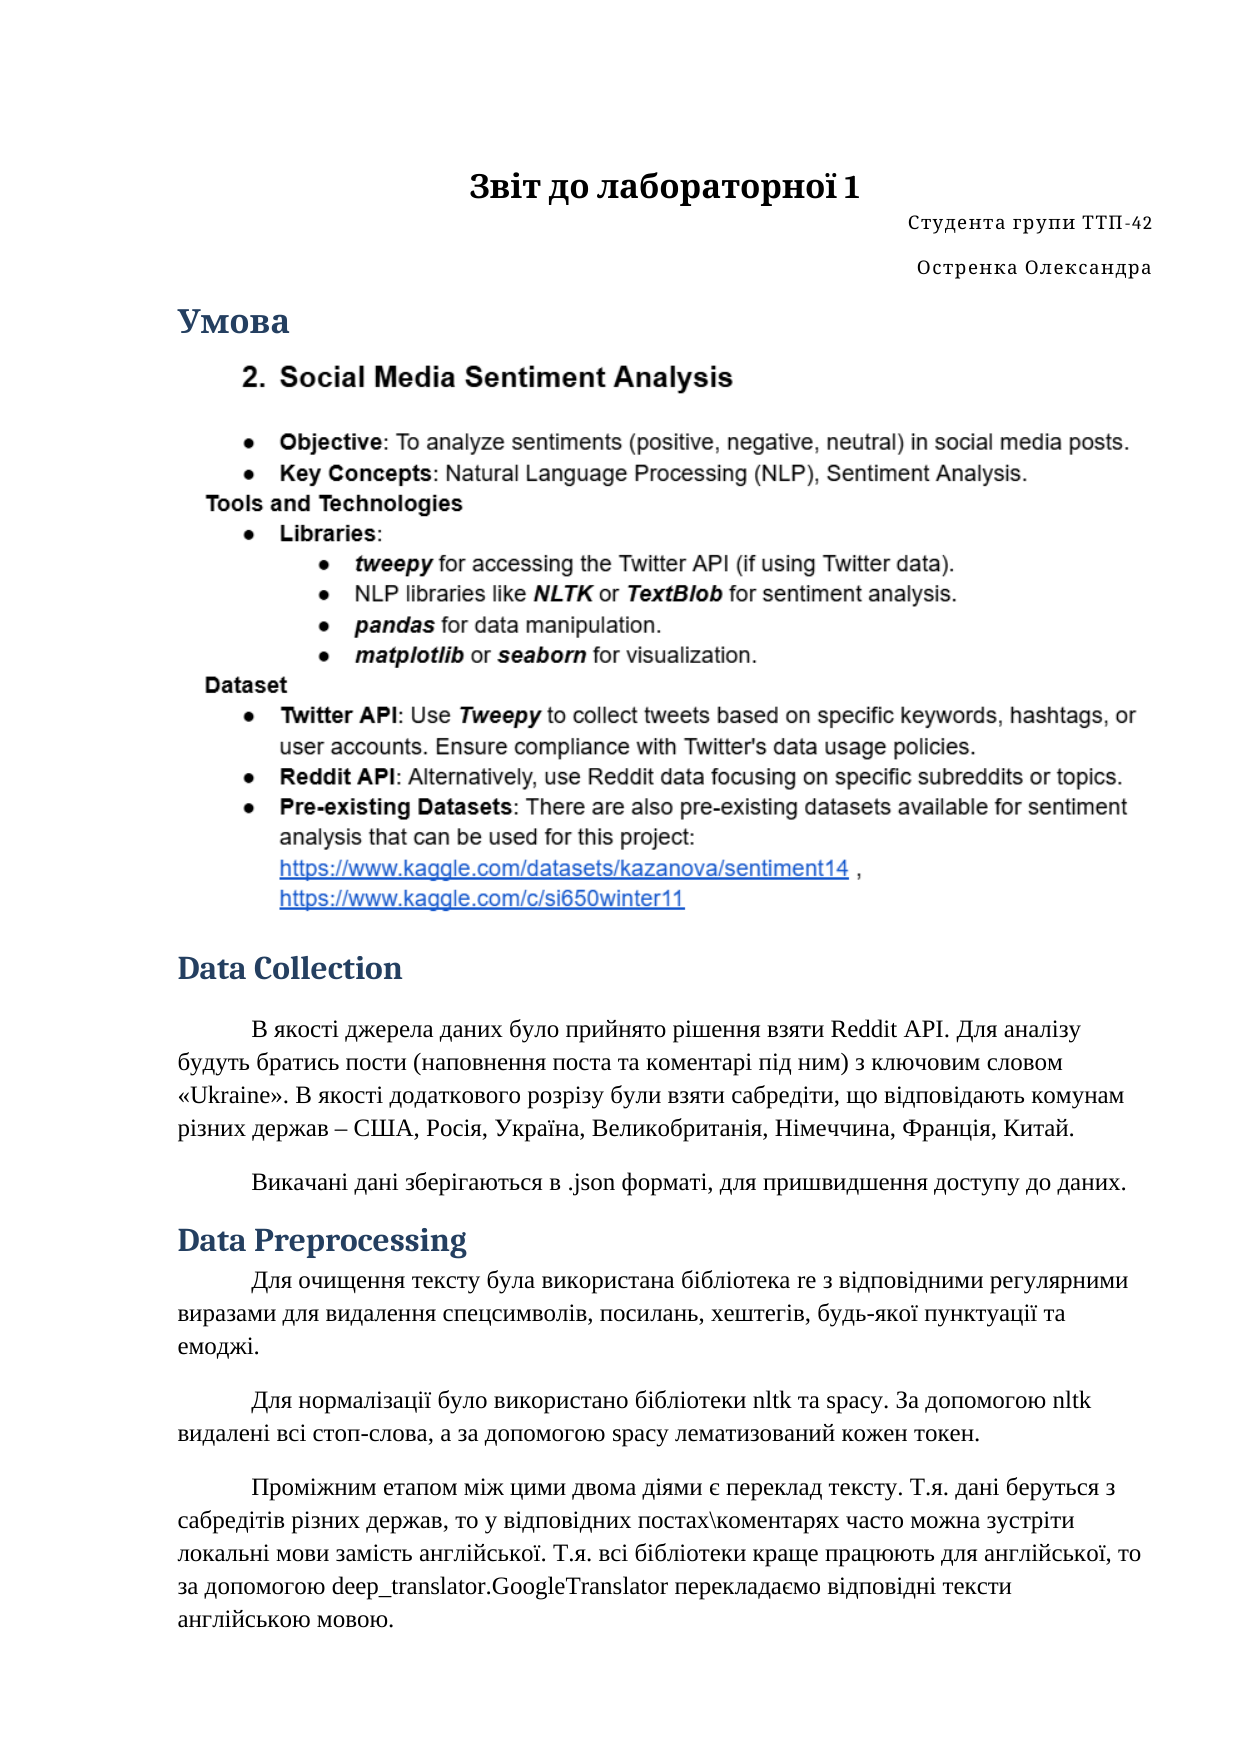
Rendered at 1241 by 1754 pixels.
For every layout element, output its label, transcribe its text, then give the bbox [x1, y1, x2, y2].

text В якості джерела даних було прийнято рішення взяти Reddit API. Для аналізу будуть братись пости (наповнення поста та коментарі під ним) з ключовим словом «Ukraine». В якості додаткового розрізу були взяти сабредіти, що відповідають комунам різних держав – США, Росія, Україна, Великобританія, Німеччина, Франція, Китай. [177, 1014, 1152, 1142]
text Викачані дані зберігаються в .json форматі, для пришвидшення доступу до даних. [177, 1167, 1152, 1196]
text Data Collection [177, 949, 1152, 988]
text Для нормалізації було використано бібліотеки nltk та spacy. За допомогою nltk видалені всі стоп-слова, а за допомогою spacy лематизований кожен токен. [177, 1385, 1152, 1447]
subtitle Умова [177, 303, 1152, 342]
subtitle Звіт до лабораторної 1 [177, 168, 1152, 206]
text Для очищення тексту була використана бібліотека re з відповідними регулярними виразами для видалення спецсимволів, посилань, хештегів, будь-якої пунктуації та емоджі. [177, 1265, 1152, 1360]
subtitle Data Preprocessing [177, 1221, 1152, 1259]
picture [177, 347, 1152, 925]
subtitle Студента групи ТТП-42 [177, 212, 1152, 234]
subtitle Остренка Олександра [177, 258, 1152, 279]
text Проміжним етапом між цими двома діями є переклад тексту. Т.я. дані беруться з сабредітів різних держав, то у відповідних постах\коментарях часто можна зустріти локальні мови замість англійської. Т.я. всі бібліотеки краще працюють для англійської, то за допомогою deep_translator.GoogleTranslator перекладаємо відповідні тексти англійською мовою. [177, 1472, 1152, 1633]
